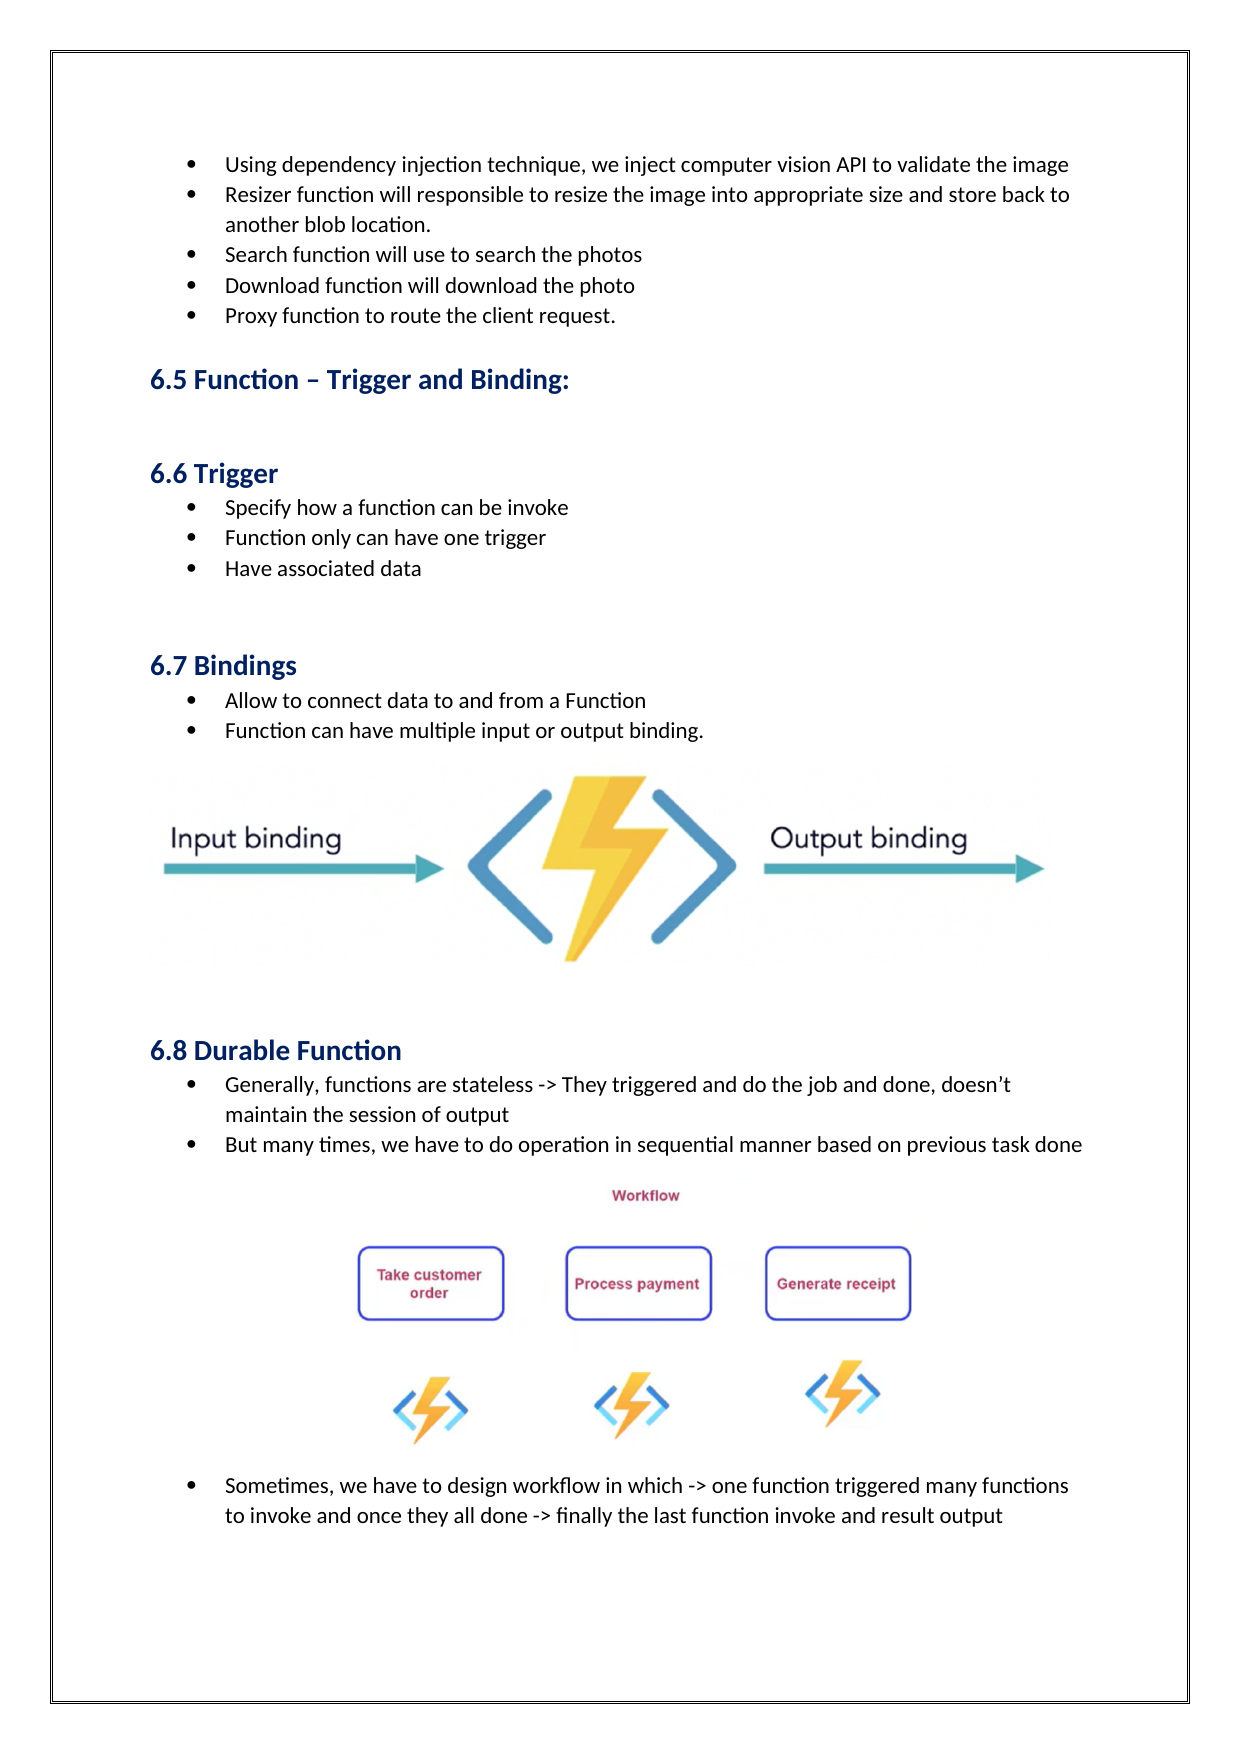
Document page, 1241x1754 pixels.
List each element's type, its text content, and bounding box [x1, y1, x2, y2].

list Allow to connect data to and from a Function [187, 686, 1090, 714]
list But many times, we have to do operation in sequential manner based on previous task done [187, 1131, 1090, 1159]
picture [336, 1177, 927, 1453]
list Function can have multiple input or output binding. [187, 716, 1090, 744]
list Search function will use to search the photos [187, 241, 1090, 269]
list Using dependency injection technique, we inject computer vision API to validate the image [187, 150, 1090, 178]
list Resizer function will responsible to resize the image into appropriate size and store back to another blob location. [187, 180, 1090, 238]
list Download function will download the photo [187, 271, 1090, 299]
list Specify how a function can be invoke [187, 493, 1090, 521]
list Durable Function [150, 1032, 1090, 1067]
list Trigger [150, 455, 1090, 490]
list Sometimes, we have to design workflow in which -> one function triggered many functions to invoke and once they all done -> finally the last function invoke and result output [187, 1471, 1090, 1529]
list Function only can have one trigger [187, 523, 1090, 551]
picture [150, 762, 1050, 966]
list Generally, functions are stateless -> They triggered and do the job and done, doesn’t maintain the session of output [187, 1070, 1090, 1128]
list Bindings [150, 647, 1090, 683]
list Proxy function to route the client request. [187, 301, 1090, 329]
list Have associated data [187, 554, 1090, 582]
list Function – Trigger and Binding: [150, 361, 1090, 397]
